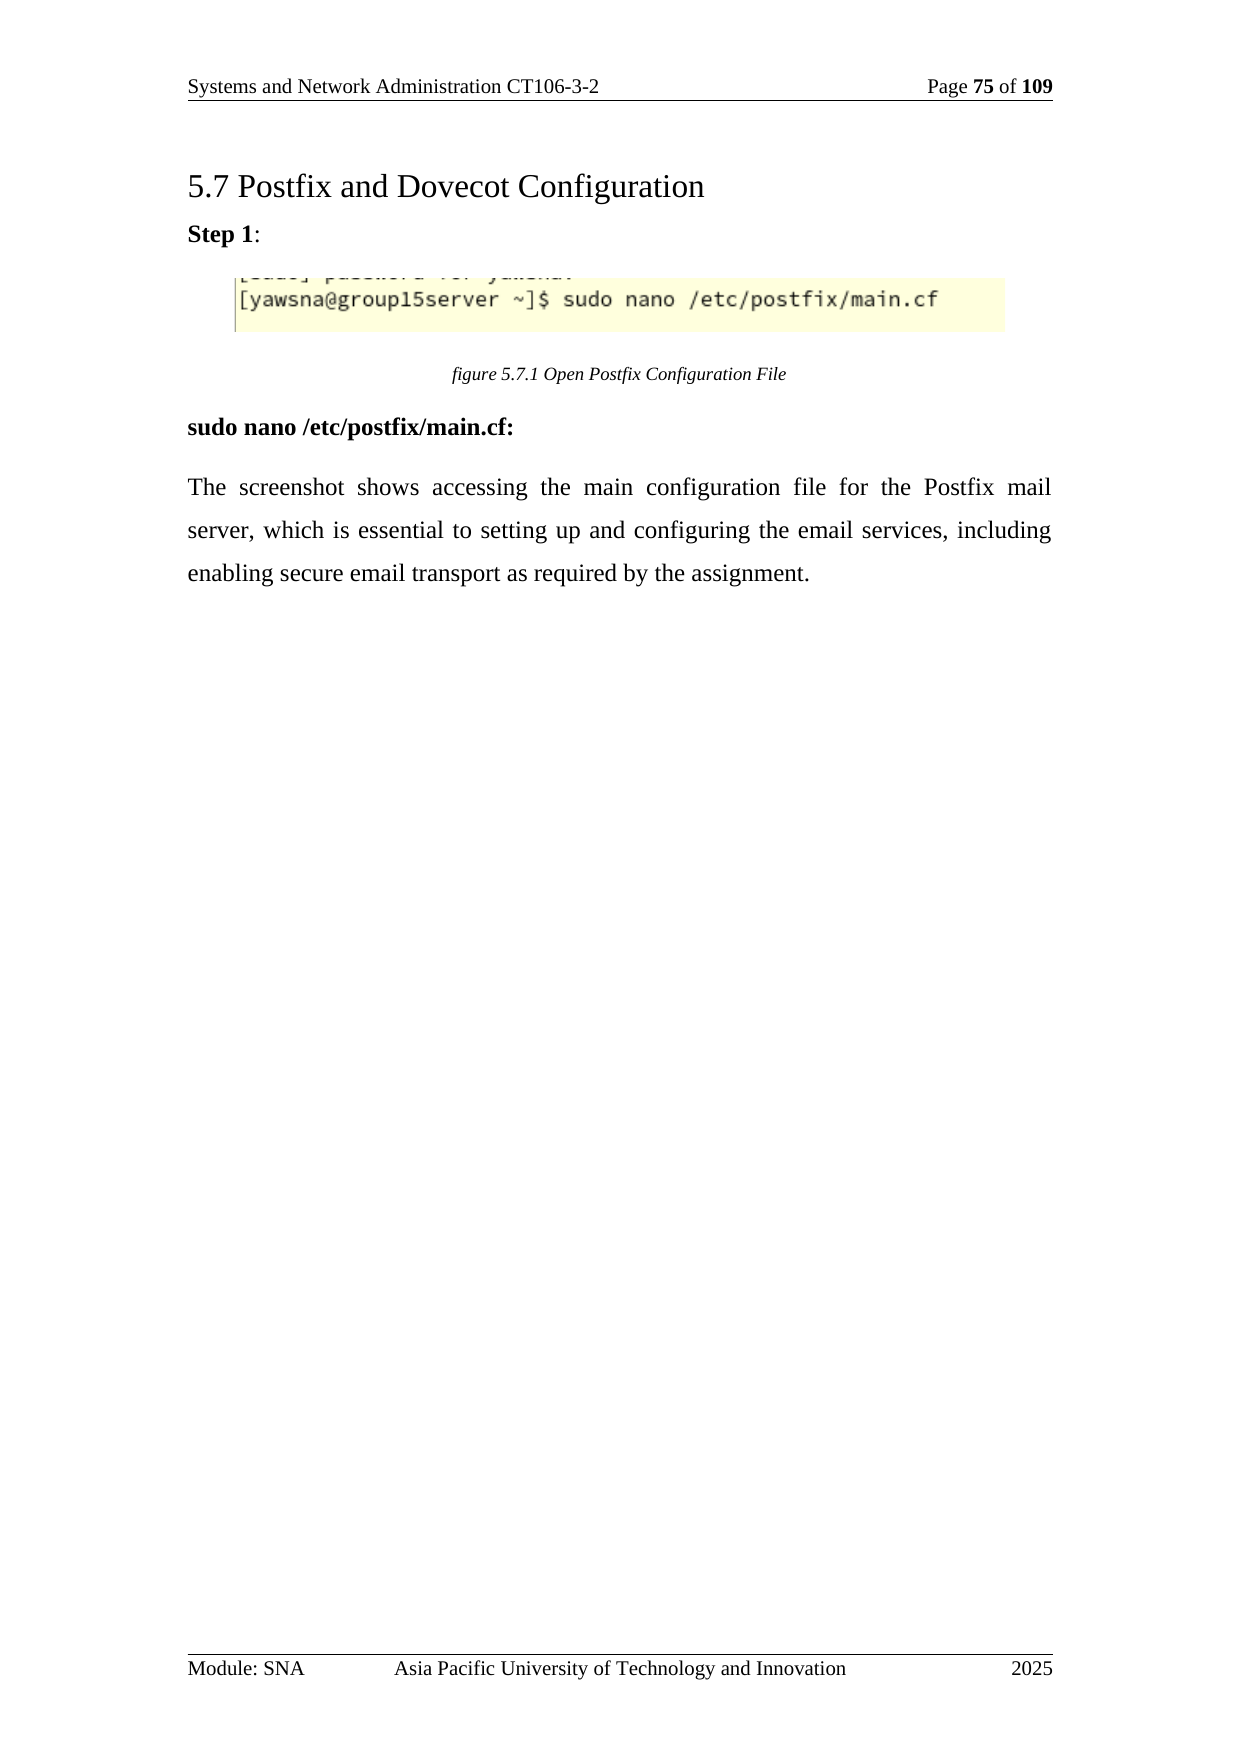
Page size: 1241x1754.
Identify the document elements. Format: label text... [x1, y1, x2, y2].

text Step 1: [187, 219, 1053, 248]
subtitle 5.7 Postfix and Dovecot Configuration [187, 167, 1053, 205]
text The screenshot shows accessing the main configuration file for the Postfix mail server, which is essential to setting up and configuring the email services, including enabling secure email transport as required by the assignment. [187, 472, 1053, 587]
picture [234, 278, 1006, 332]
text figure 5.7.1 Open Postfix Configuration File [187, 363, 1053, 384]
text sudo nano /etc/postfix/main.cf: [187, 412, 1053, 441]
